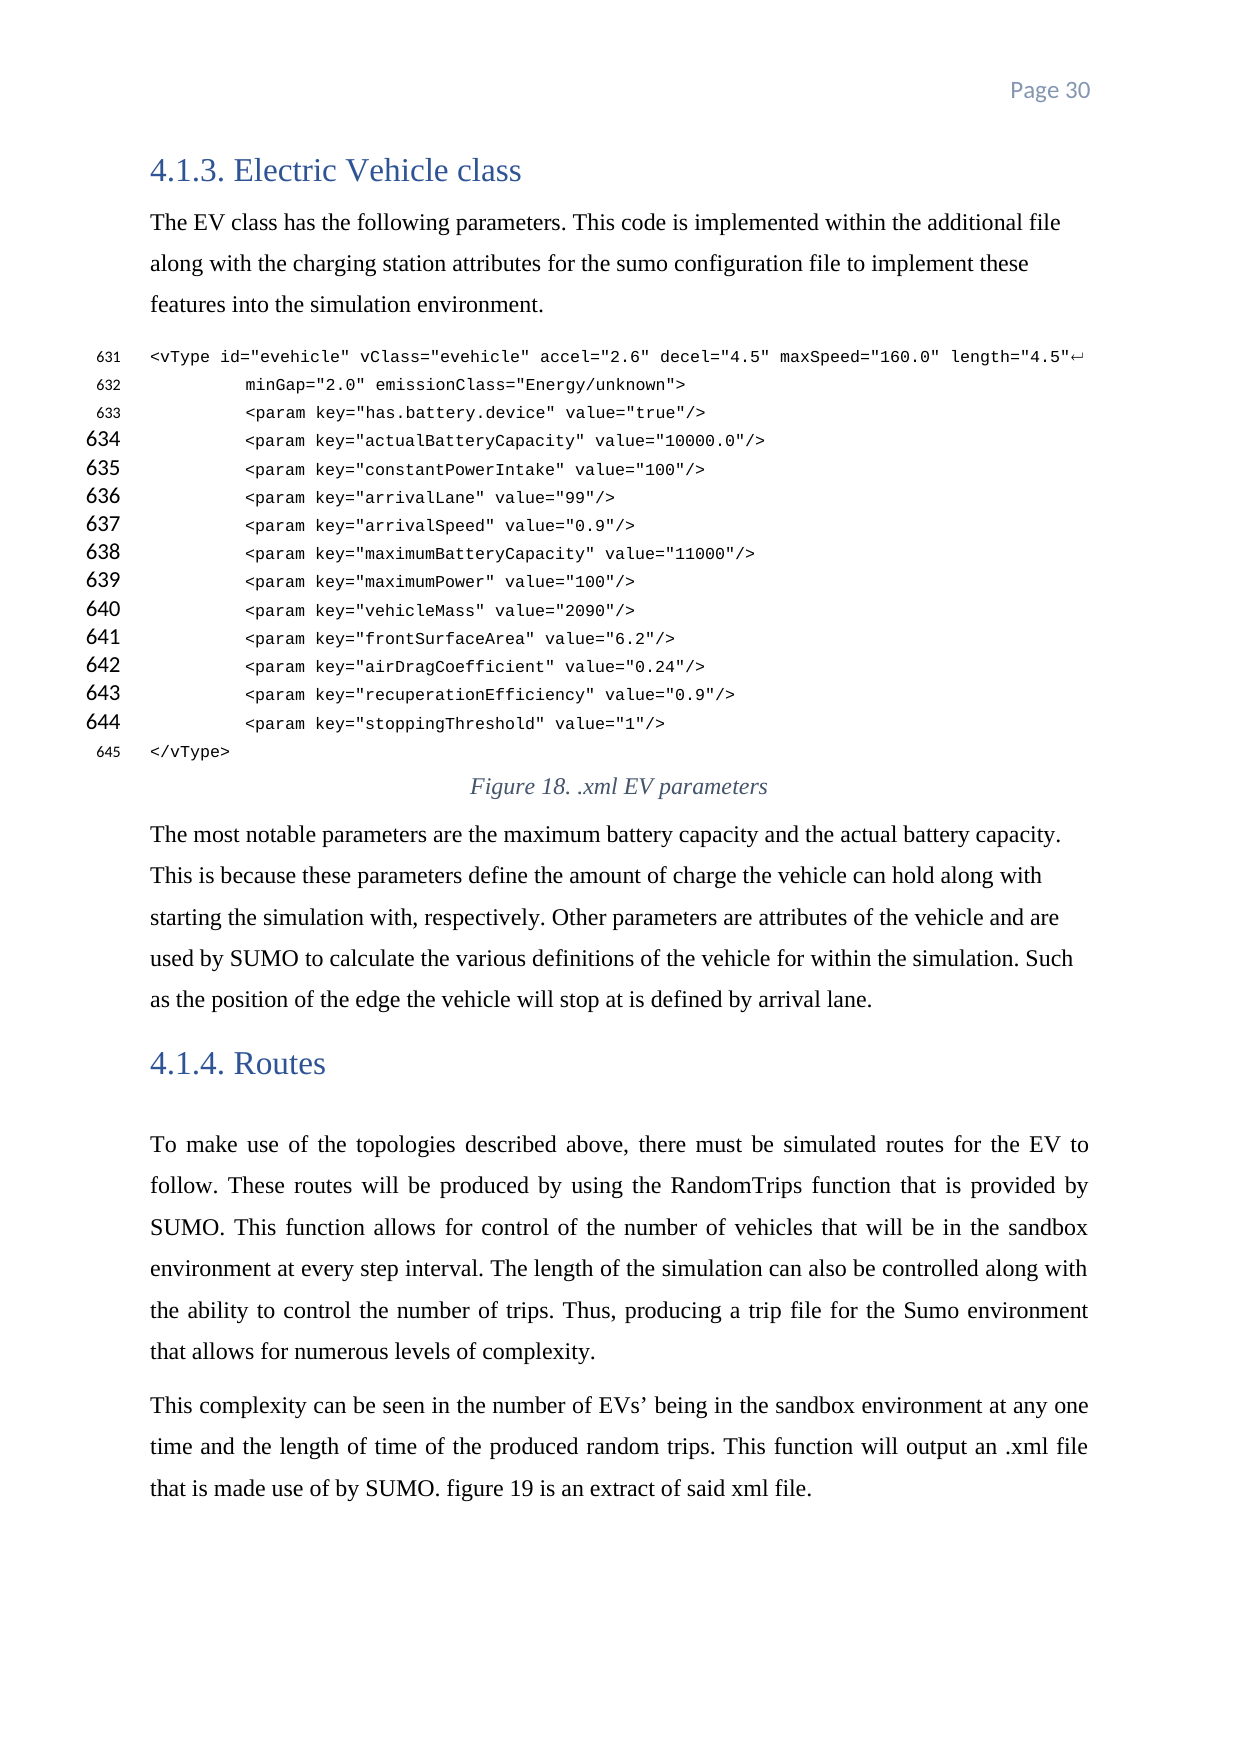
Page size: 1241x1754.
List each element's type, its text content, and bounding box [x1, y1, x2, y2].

text minGap="2.0" emissionClass="Energy/unknown"> [150, 376, 1090, 395]
text <vType id="evehicle" vClass="evehicle" accel="2.6" decel="4.5" maxSpeed="160.0" length="4.5" [150, 348, 1090, 367]
text 4.1.4. Routes [150, 1043, 1090, 1082]
text <param key="has.battery.device" value="true"/> <param key="actualBatteryCapacity" value="10000.0"/> <param key="constantPowerIntake" value="100"/> <param key="arrivalLane" value="99"/> <param key="arrivalSpeed" value="0.9"/> <param key="maximumBatteryCapacity" value="11000"/> <param key="maximumPower" value="100"/> <param key="vehicleMass" value="2090"/> <param key="frontSurfaceArea" value="6.2"/> <param key="airDragCoefficient" value="0.24"/> <param key="recuperationEfficiency" value="0.9"/> <param key="stoppingThreshold" value="1"/> [225, 405, 1090, 734]
text This complexity can be seen in the number of EVs’ being in the sandbox environment at any one time and the length of time of the produced random trips. This function will output an .xml file that is made use of by SUMO. figure 19 is an extract of said xml file. [150, 1391, 1090, 1501]
text </vType> [150, 743, 1090, 762]
text Figure 18. .xml EV parameters [150, 772, 1090, 799]
text The most notable parameters are the maximum battery capacity and the actual battery capacity. This is because these parameters define the amount of charge the vehicle can hold along with starting the simulation with, respectively. Other parameters are attributes of the vehicle and are used by SUMO to calculate the various definitions of the vehicle for within the simulation. Such as the position of the edge the vehicle will stop at is defined by arrival lane. [150, 820, 1090, 1013]
subtitle 4.1.3. Electric Vehicle class [150, 150, 1090, 188]
text The EV class has the following parameters. This code is implemented within the additional file along with the charging station attributes for the sumo configuration file to implement these features into the simulation environment. [150, 207, 1090, 318]
text To make use of the topologies described above, there must be simulated routes for the EV to follow. These routes will be produced by using the RandomTrips function that is provided by SUMO. This function allows for control of the number of vehicles that will be in the sandbox environment at every step interval. The length of the simulation can also be controlled along with the ability to control the number of trips. Thus, producing a trip file for the Sumo environment that allows for numerous levels of complexity. [150, 1130, 1090, 1364]
